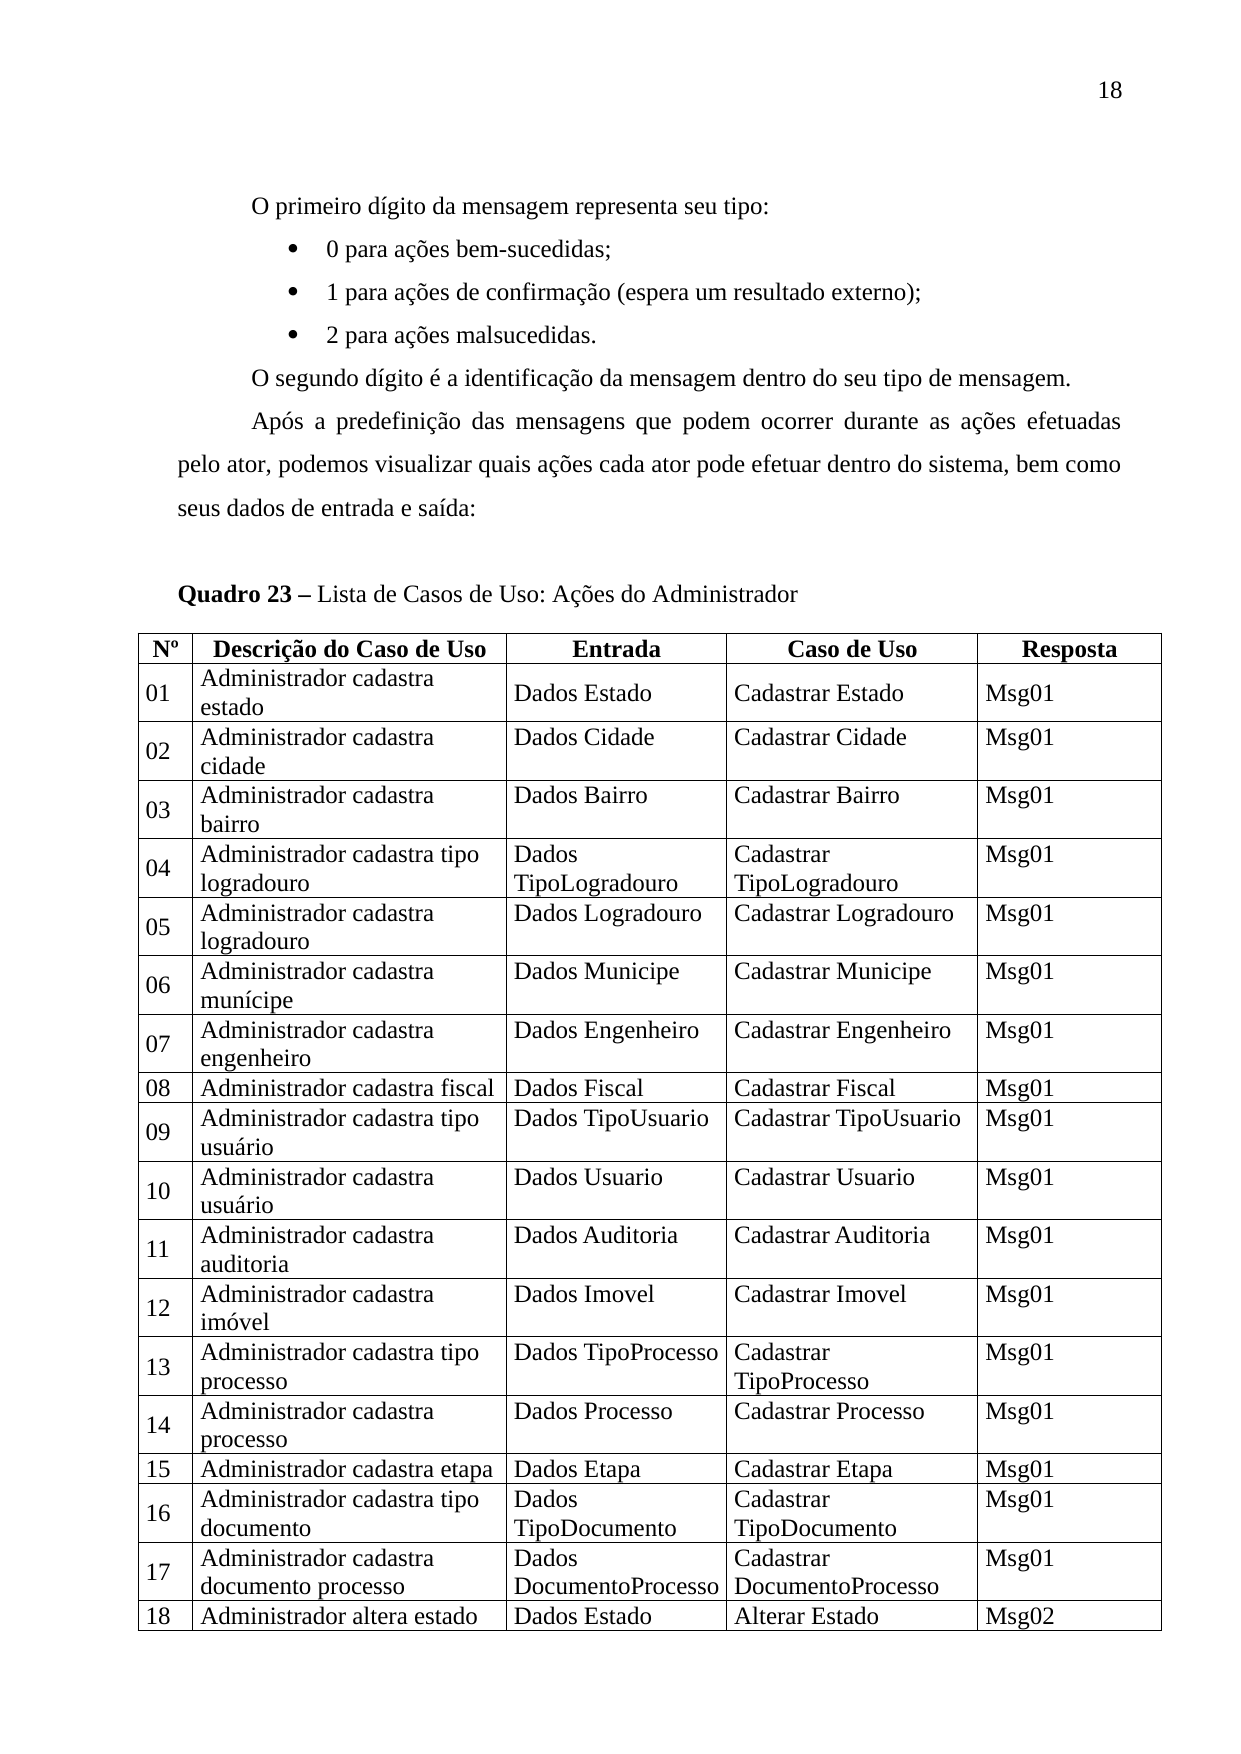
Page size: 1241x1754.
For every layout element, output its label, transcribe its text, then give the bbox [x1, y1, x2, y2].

list 1 para ações de confirmação (espera um resultado externo); [288, 277, 1122, 306]
table_cell 06 [139, 956, 192, 1014]
table_cell Dados Municipe [507, 956, 726, 1014]
table_cell Dados DocumentoProcesso [507, 1543, 726, 1600]
table_cell Msg02 [978, 1601, 1161, 1630]
table_cell Dados Etapa [507, 1454, 726, 1483]
table_cell 17 [139, 1543, 192, 1600]
table_cell Administrador cadastra tipo processo [193, 1337, 506, 1395]
table_cell Administrador cadastra processo [193, 1396, 506, 1453]
table_cell Msg01 [978, 664, 1161, 721]
text Após a predefinição das mensagens que podem ocorrer durante as ações efetuadas pelo ator, podemos visualizar quais ações cada ator pode efetuar dentro do sistema, bem como seus dados de entrada e saída: [177, 406, 1122, 521]
table_cell Cadastrar Usuario [727, 1162, 977, 1219]
table_cell Administrador cadastra cidade [193, 722, 506, 779]
table_cell Msg01 [978, 1162, 1161, 1219]
table_cell Dados Imovel [507, 1279, 726, 1336]
table_cell Dados TipoLogradouro [507, 839, 726, 897]
table_cell Administrador cadastra tipo documento [193, 1484, 506, 1542]
table_cell 03 [139, 781, 192, 838]
table_header Resposta [978, 634, 1161, 662]
table_cell Dados Cidade [507, 722, 726, 779]
table_cell 01 [139, 664, 192, 721]
table_cell Administrador cadastra usuário [193, 1162, 506, 1219]
table_cell 16 [139, 1484, 192, 1542]
table_cell Cadastrar Estado [727, 664, 977, 721]
table_cell Administrador cadastra estado [193, 664, 506, 721]
table_cell Cadastrar Etapa [727, 1454, 977, 1483]
table_cell 10 [139, 1162, 192, 1219]
table_cell Cadastrar Processo [727, 1396, 977, 1453]
table_cell Msg01 [978, 781, 1161, 838]
table_cell Administrador cadastra bairro [193, 781, 506, 838]
table_cell Dados Usuario [507, 1162, 726, 1219]
table_cell Dados Estado [507, 664, 726, 721]
table_cell Msg01 [978, 1484, 1161, 1542]
table_cell Dados Estado [507, 1601, 726, 1630]
table_cell Cadastrar Auditoria [727, 1220, 977, 1278]
table_cell Administrador cadastra imóvel [193, 1279, 506, 1336]
table_cell Cadastrar Imovel [727, 1279, 977, 1336]
table_cell Administrador cadastra tipo logradouro [193, 839, 506, 897]
text O segundo dígito é a identificação da mensagem dentro do seu tipo de mensagem. [177, 363, 1122, 392]
table_cell 05 [139, 898, 192, 955]
table_cell Dados Fiscal [507, 1073, 726, 1102]
table_cell 09 [139, 1103, 192, 1161]
table_cell Msg01 [978, 1396, 1161, 1453]
table_cell Administrador cadastra logradouro [193, 898, 506, 955]
table_cell 02 [139, 722, 192, 779]
table_cell Administrador cadastra munícipe [193, 956, 506, 1014]
table_cell Cadastrar Logradouro [727, 898, 977, 955]
table_header Caso de Uso [727, 634, 977, 662]
table_cell Dados TipoUsuario [507, 1103, 726, 1161]
text Quadro 23 – Lista de Casos de Uso: Ações do Administrador [177, 579, 1122, 608]
table_cell 04 [139, 839, 192, 897]
table_cell Dados TipoProcesso [507, 1337, 726, 1395]
table_cell Cadastrar TipoUsuario [727, 1103, 977, 1161]
table_cell 08 [139, 1073, 192, 1102]
table_cell Dados Bairro [507, 781, 726, 838]
table_cell Cadastrar Bairro [727, 781, 977, 838]
table_cell Msg01 [978, 1454, 1161, 1483]
table_cell Cadastrar DocumentoProcesso [727, 1543, 977, 1600]
table_cell Dados Logradouro [507, 898, 726, 955]
table_cell Msg01 [978, 1073, 1161, 1102]
table_cell Dados TipoDocumento [507, 1484, 726, 1542]
table_cell Cadastrar Fiscal [727, 1073, 977, 1102]
table_cell Cadastrar Engenheiro [727, 1015, 977, 1072]
table_cell 07 [139, 1015, 192, 1072]
table_cell Administrador cadastra etapa [193, 1454, 506, 1483]
table_cell 13 [139, 1337, 192, 1395]
table_cell Msg01 [978, 1103, 1161, 1161]
table_cell Msg01 [978, 1337, 1161, 1395]
table_cell Dados Auditoria [507, 1220, 726, 1278]
table_cell Msg01 [978, 722, 1161, 779]
table_cell 12 [139, 1279, 192, 1336]
table_cell Cadastrar TipoLogradouro [727, 839, 977, 897]
text O primeiro dígito da mensagem representa seu tipo: [177, 191, 1122, 219]
table_cell Dados Processo [507, 1396, 726, 1453]
table_cell Msg01 [978, 1015, 1161, 1072]
table_cell Msg01 [978, 1279, 1161, 1336]
table_cell Cadastrar TipoDocumento [727, 1484, 977, 1542]
table_cell 14 [139, 1396, 192, 1453]
list 2 para ações malsucedidas. [288, 320, 1122, 349]
table_cell Cadastrar Municipe [727, 956, 977, 1014]
table_header Nº [139, 634, 192, 662]
table_cell Dados Engenheiro [507, 1015, 726, 1072]
table_cell Administrador cadastra documento processo [193, 1543, 506, 1600]
table_cell Administrador cadastra engenheiro [193, 1015, 506, 1072]
table_cell Cadastrar Cidade [727, 722, 977, 779]
table_header Entrada [507, 634, 726, 662]
table_cell Administrador cadastra auditoria [193, 1220, 506, 1278]
table_cell Msg01 [978, 839, 1161, 897]
table_cell 11 [139, 1220, 192, 1278]
table_cell Msg01 [978, 1220, 1161, 1278]
table_cell 15 [139, 1454, 192, 1483]
table_header Descrição do Caso de Uso [193, 634, 506, 662]
list 0 para ações bem-sucedidas; [288, 234, 1122, 263]
table_cell 18 [139, 1601, 192, 1630]
table_cell Cadastrar TipoProcesso [727, 1337, 977, 1395]
table_cell Administrador cadastra tipo usuário [193, 1103, 506, 1161]
table_cell Msg01 [978, 898, 1161, 955]
table_cell Administrador cadastra fiscal [193, 1073, 506, 1102]
table_cell Alterar Estado [727, 1601, 977, 1630]
table_cell Msg01 [978, 1543, 1161, 1600]
table_cell Administrador altera estado [193, 1601, 506, 1630]
table_cell Msg01 [978, 956, 1161, 1014]
